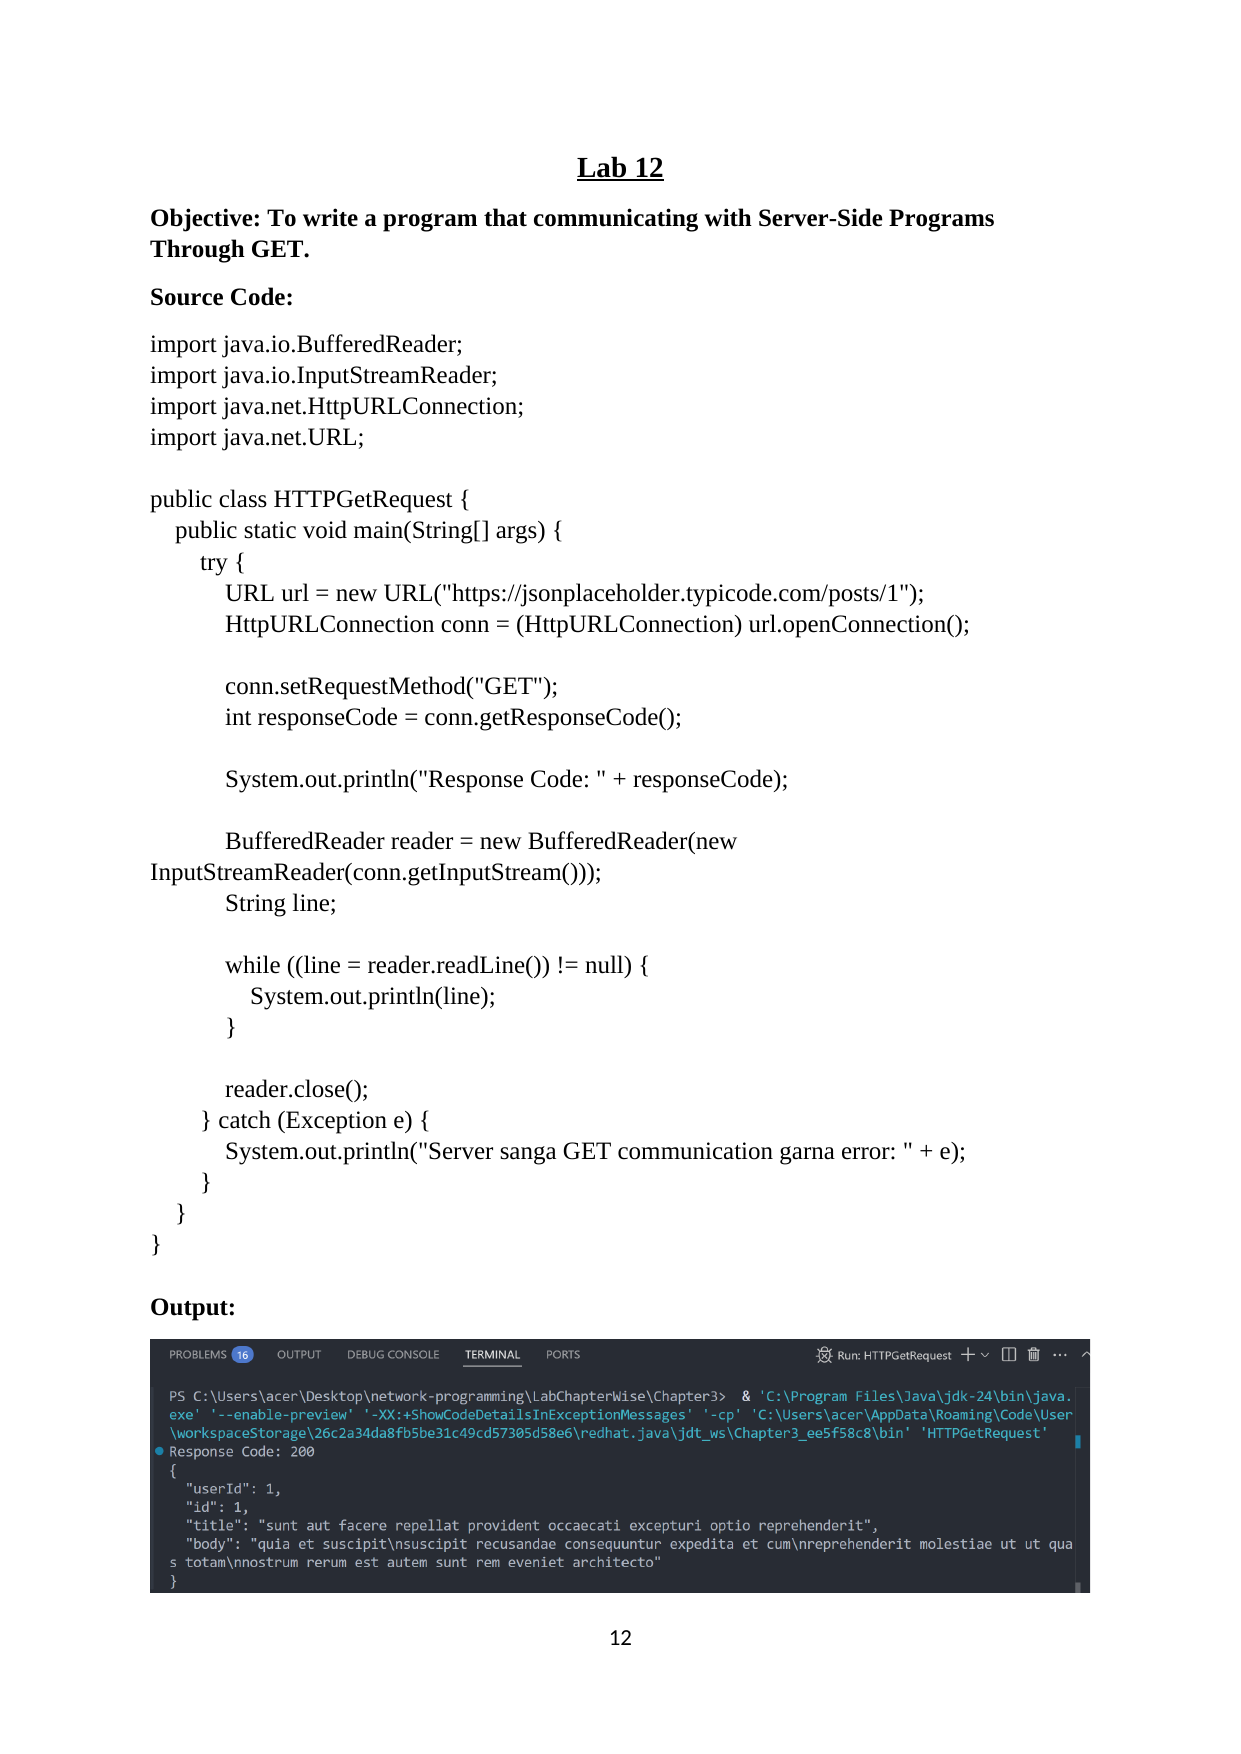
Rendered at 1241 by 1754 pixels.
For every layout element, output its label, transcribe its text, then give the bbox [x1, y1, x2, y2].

text URL url = new URL("https://jsonplaceholder.typicode.com/posts/1"); [150, 578, 1090, 606]
text import java.io.BufferedReader; [150, 329, 1090, 358]
picture [150, 1339, 1091, 1593]
text } catch (Exception e) { [150, 1105, 1090, 1134]
text Objective: To write a program that communicating with Server-Side Programs Through GET. [150, 203, 1090, 263]
text } [150, 1012, 1090, 1041]
text import java.io.InputStreamReader; [150, 360, 1090, 389]
text conn.setRequestMethod("GET"); [150, 671, 1090, 699]
text System.out.println("Response Code: " + responseCode); [150, 764, 1090, 793]
text public class HTTPGetRequest { [150, 484, 1090, 513]
text HttpURLConnection conn = (HttpURLConnection) url.openConnection(); [150, 609, 1090, 637]
text while ((line = reader.readLine()) != null) { [150, 950, 1090, 979]
text int responseCode = conn.getResponseCode(); [150, 702, 1090, 731]
text System.out.println("Server sanga GET communication garna error: " + e); [150, 1136, 1090, 1165]
text System.out.println(line); [150, 981, 1090, 1010]
text import java.net.HttpURLConnection; [150, 391, 1090, 420]
text String line; [150, 888, 1090, 917]
text } [150, 1229, 1090, 1258]
text Lab 12 [150, 150, 1090, 183]
text Output: [150, 1292, 1090, 1320]
text BufferedReader reader = new BufferedReader(new InputStreamReader(conn.getInputStream())); [150, 826, 1090, 886]
text try { [150, 547, 1090, 575]
text } [150, 1167, 1090, 1196]
text import java.net.URL; [150, 422, 1090, 451]
text Source Code: [150, 282, 1090, 310]
text reader.close(); [150, 1074, 1090, 1103]
text public static void main(String[] args) { [150, 516, 1090, 544]
text } [150, 1198, 1090, 1227]
